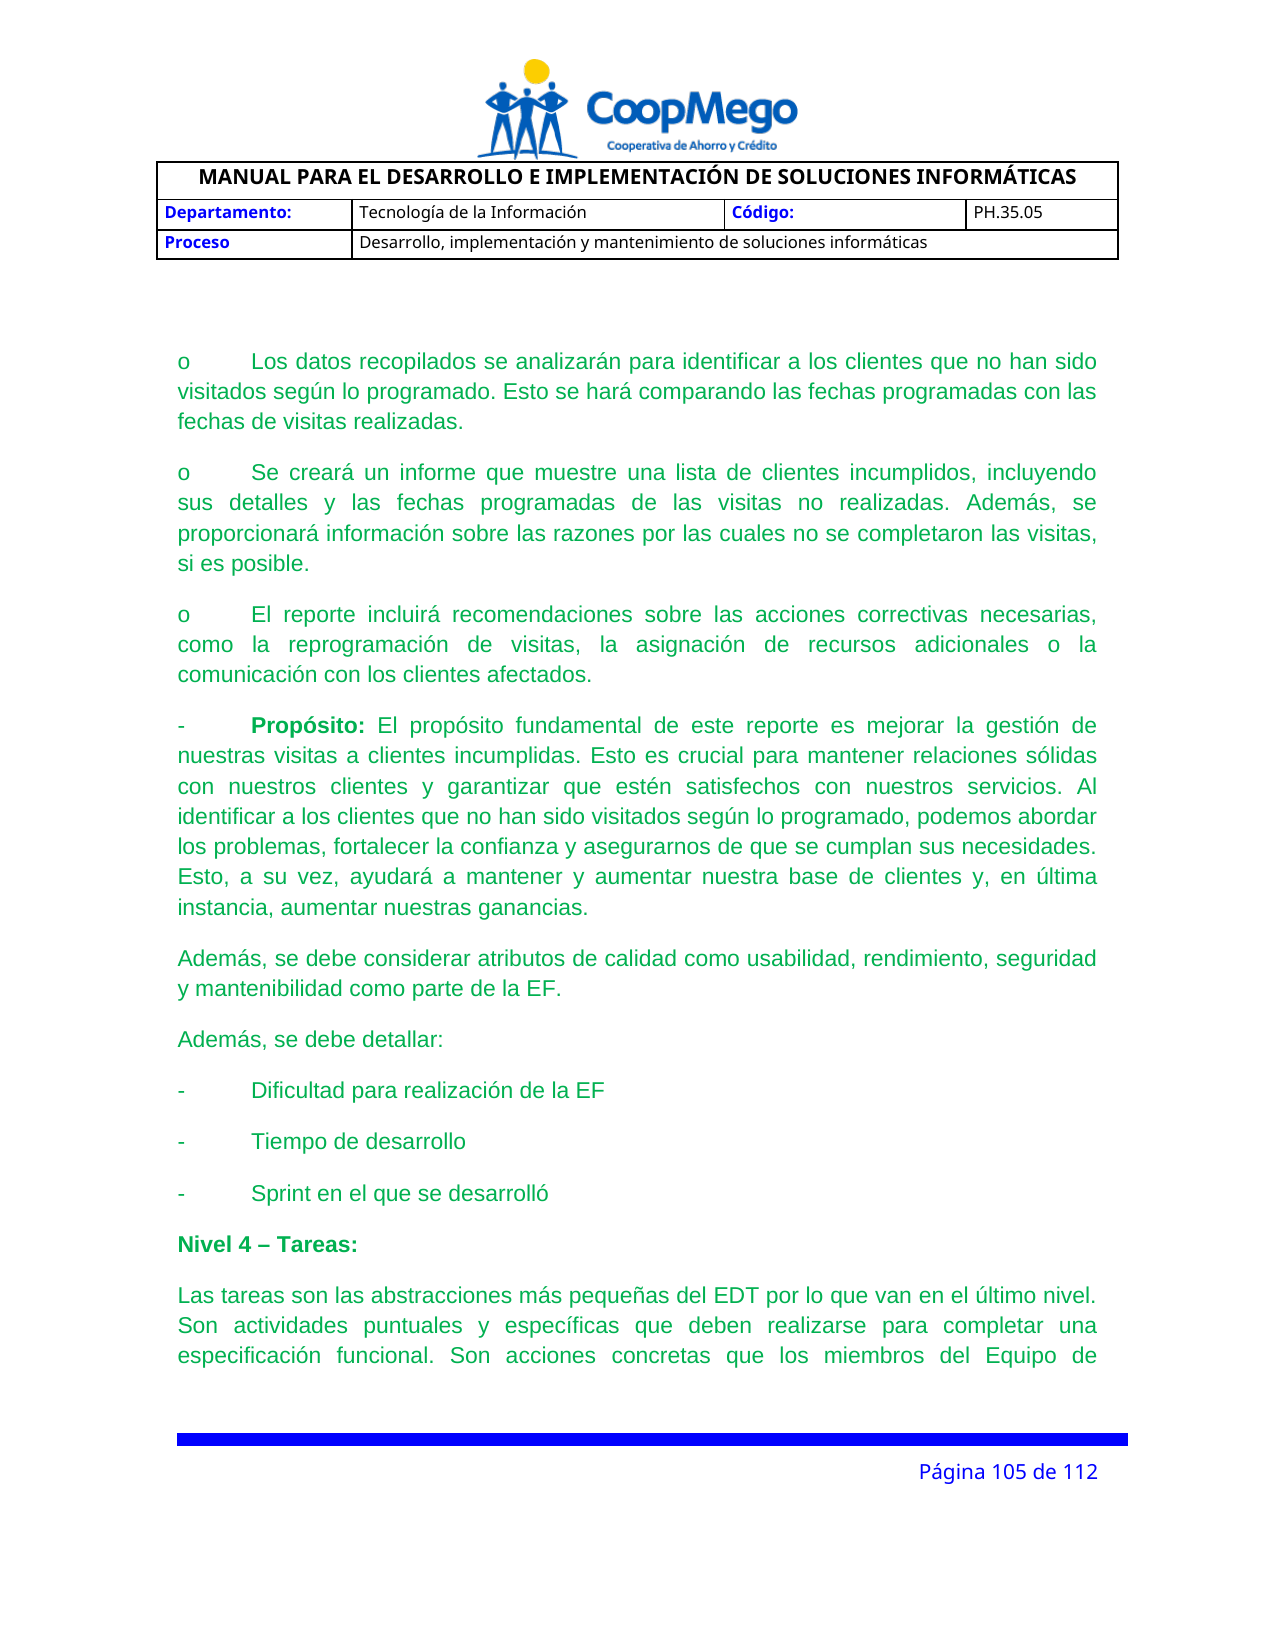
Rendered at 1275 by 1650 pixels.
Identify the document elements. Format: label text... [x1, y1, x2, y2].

text - Propósito: El propósito fundamental de este reporte es mejorar la gestión de nuestras visitas a clientes incumplidas. Esto es crucial para mantener relaciones sólidas con nuestros clientes y garantizar que estén satisfechos con nuestros servicios. Al identificar a los clientes que no han sido visitados según lo programado, podemos abordar los problemas, fortalecer la confianza y asegurarnos de que se cumplan sus necesidades. Esto, a su vez, ayudará a mantener y aumentar nuestra base de clientes y, en última instancia, aumentar nuestras ganancias. [177, 712, 1098, 920]
text Además, se debe considerar atributos de calidad como usabilidad, rendimiento, seguridad y mantenibilidad como parte de la EF. [177, 944, 1098, 1001]
text o Se creará un informe que muestre una lista de clientes incumplidos, incluyendo sus detalles y las fechas programadas de las visitas no realizadas. Además, se proporcionará información sobre las razones por las cuales no se completaron las visitas, si es posible. [177, 459, 1098, 576]
text - Dificultad para realización de la EF [177, 1077, 1098, 1103]
text o Los datos recopilados se analizarán para identificar a los clientes que no han sido visitados según lo programado. Esto se hará comparando las fechas programadas con las fechas de visitas realizadas. [177, 348, 1098, 434]
text Además, se debe detallar: [177, 1026, 1098, 1052]
text o El reporte incluirá recomendaciones sobre las acciones correctivas necesarias, como la reprogramación de visitas, la asignación de recursos adicionales o la comunicación con los clientes afectados. [177, 601, 1098, 688]
text - Sprint en el que se desarrolló [177, 1179, 1098, 1206]
text Nivel 4 – Tareas: [177, 1231, 1098, 1257]
text - Tiempo de desarrollo [177, 1128, 1098, 1154]
picture [476, 59, 799, 161]
